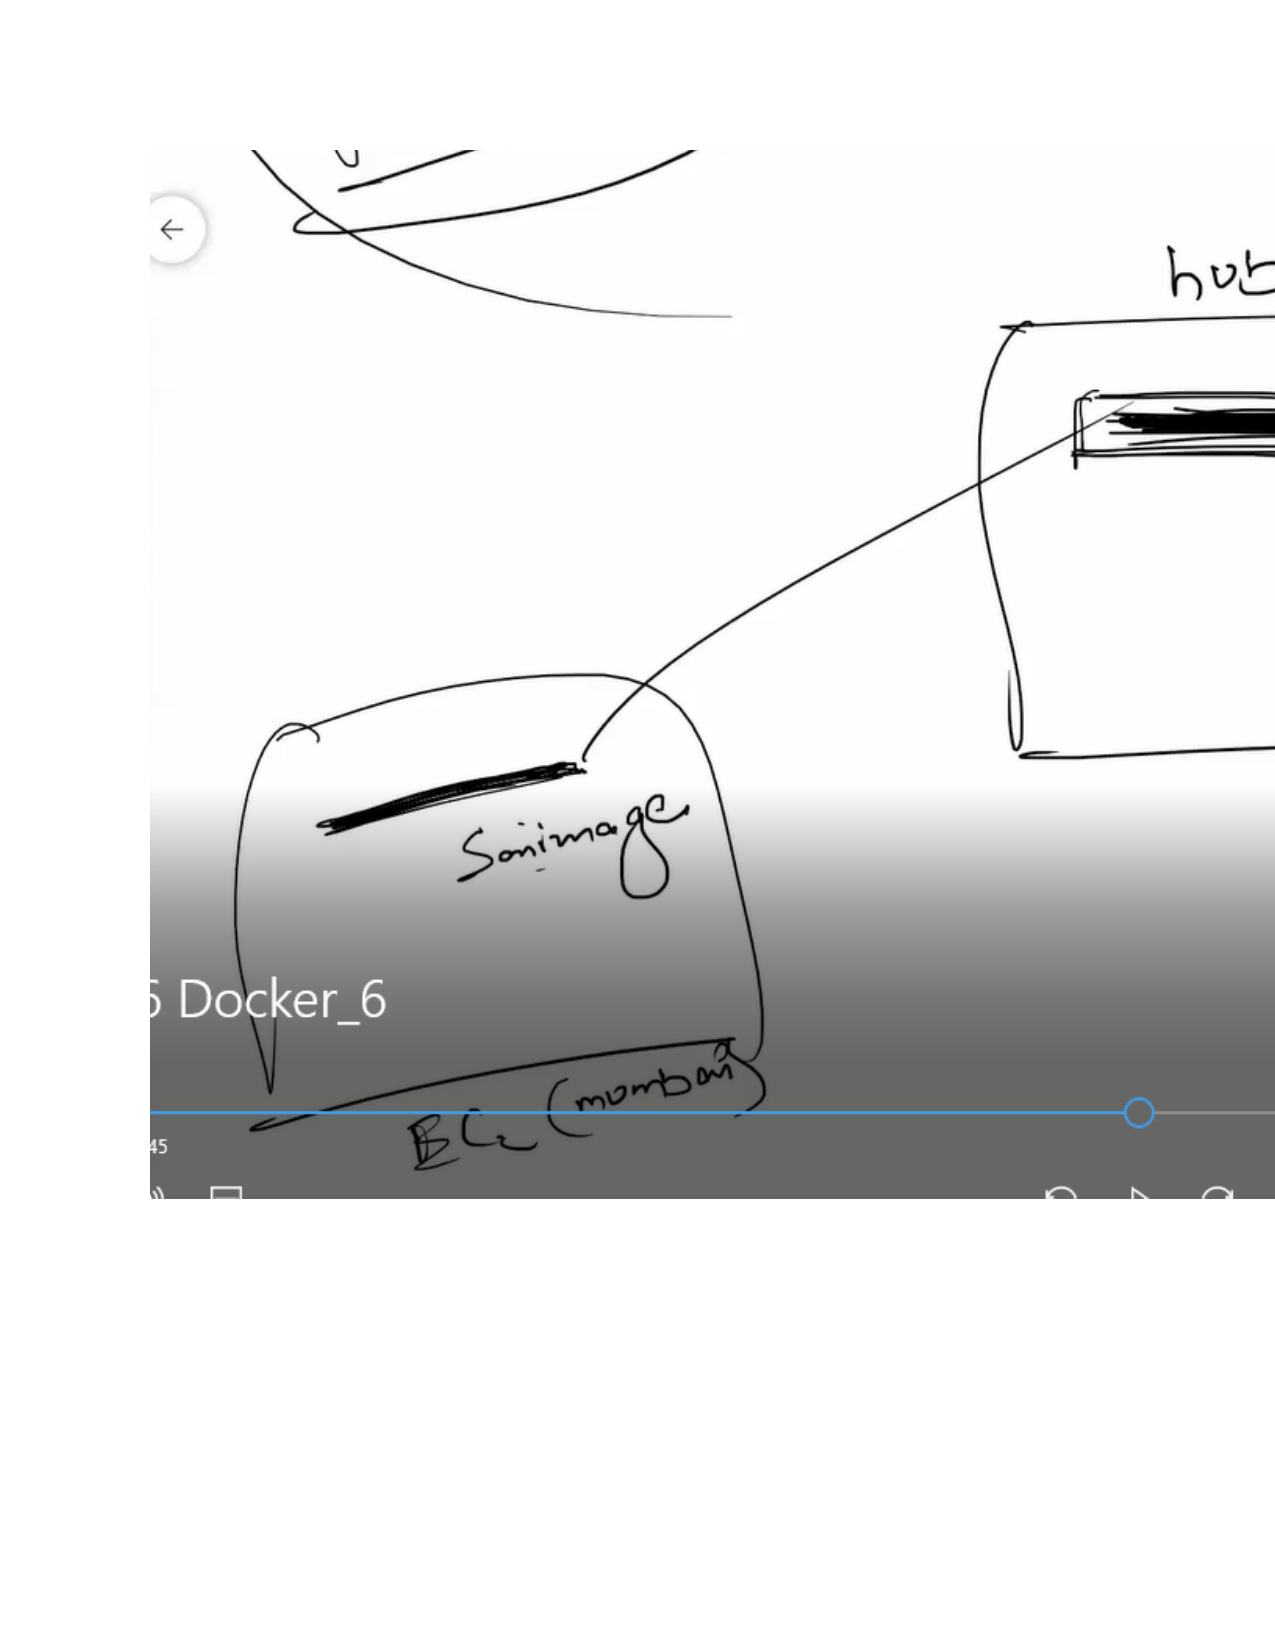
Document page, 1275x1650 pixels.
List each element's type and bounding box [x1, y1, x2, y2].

picture [150, 150, 1275, 1199]
